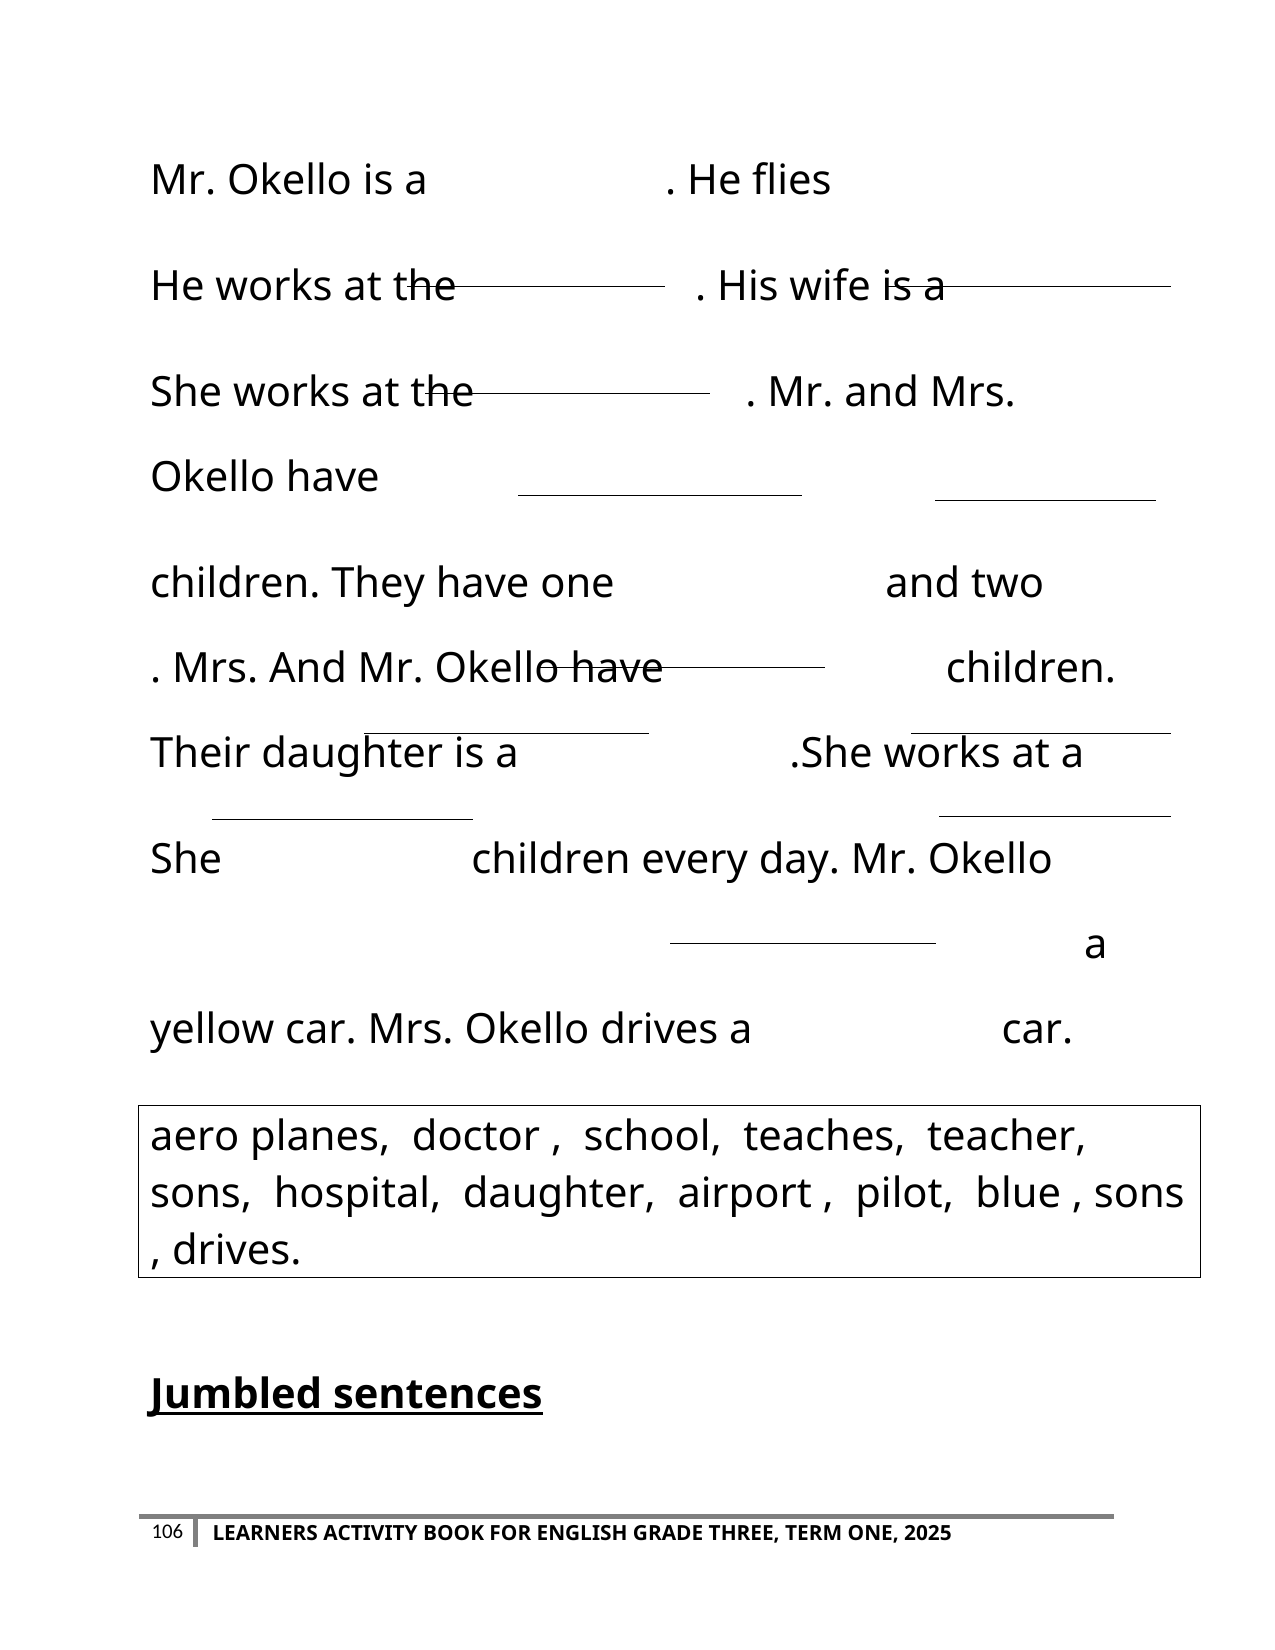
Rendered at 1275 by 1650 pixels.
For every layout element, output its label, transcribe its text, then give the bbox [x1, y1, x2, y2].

text Jumbled sentences [150, 1364, 1125, 1420]
table_header aero planes, doctor , school, teaches, teacher, sons, hospital, daughter, airport , pilot, blue , sons , drives. [139, 1106, 1200, 1277]
text She works at the . Mr. and Mrs. Okello have [150, 362, 1125, 504]
text Mr. Okello is a . He flies [150, 150, 1125, 207]
text He works at the . His wife is a [150, 256, 1125, 313]
text She children every day. Mr. Okello a yellow car. Mrs. Okello drives a car. [150, 829, 1181, 1056]
text children. They have one and two . Mrs. And Mr. Okello have children. Their daughter is a .She works at a [150, 553, 1181, 780]
